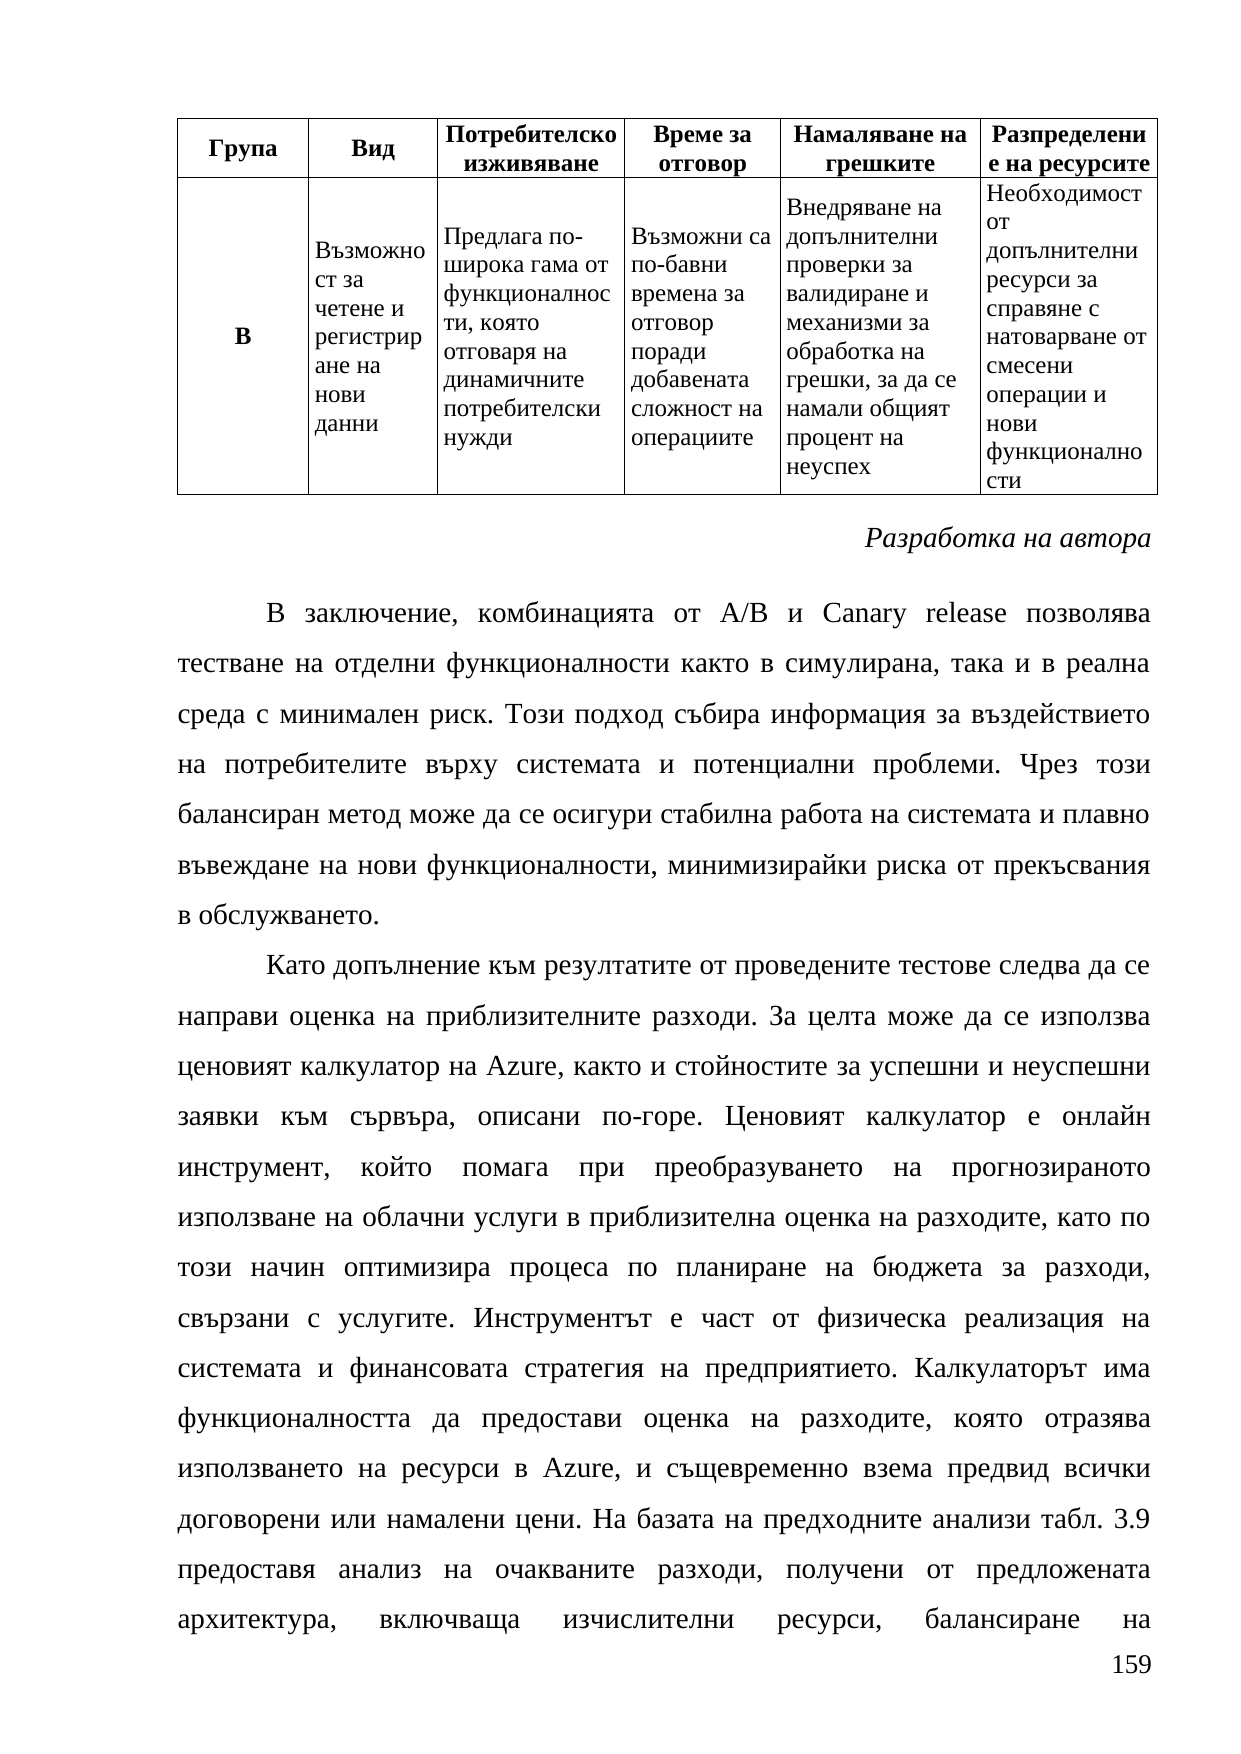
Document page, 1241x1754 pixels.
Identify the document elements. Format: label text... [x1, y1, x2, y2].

table_header Намаляване на грешките [781, 119, 980, 177]
text В заключение, комбинацията от A/B и Canary release позволява тестване на отделни функционалности както в симулирана, така и в реална среда с минимален риск. Този подход събира информация за въздействието на потребителите върху системата и потенциални проблеми. Чрез този балансиран метод може да се осигури стабилна работа на системата и плавно въвеждане на нови функционалности, минимизирайки риска от прекъсвания в обслужването. [177, 595, 1152, 931]
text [177, 947, 1152, 1635]
table_cell B [178, 178, 308, 494]
table_cell Възможни са по-бавни времена за отговор поради добавената сложност на операциите [625, 178, 780, 494]
table_cell Внедряване на допълнителни проверки за валидиране и механизми за обработка на грешки, за да се намали общият процент на неуспех [781, 178, 980, 494]
table_cell Необходимост от допълнителни ресурси за справяне с натоварване от смесени операции и нови функционалности [981, 178, 1157, 494]
table_header Потребителско изживяване [438, 119, 624, 177]
table_header Вид [309, 119, 437, 177]
table_header Разпределение на ресурсите [981, 119, 1157, 177]
table_cell Възможност за четене и регистриране на нови данни [309, 178, 437, 494]
table_cell Предлага по-широка гама от функционалности, която отговаря на динамичните потребителски нужди [438, 178, 624, 494]
table_header Група [178, 119, 308, 177]
table_header Време за отговор [625, 119, 780, 177]
title Разработка на автора [177, 520, 1152, 553]
